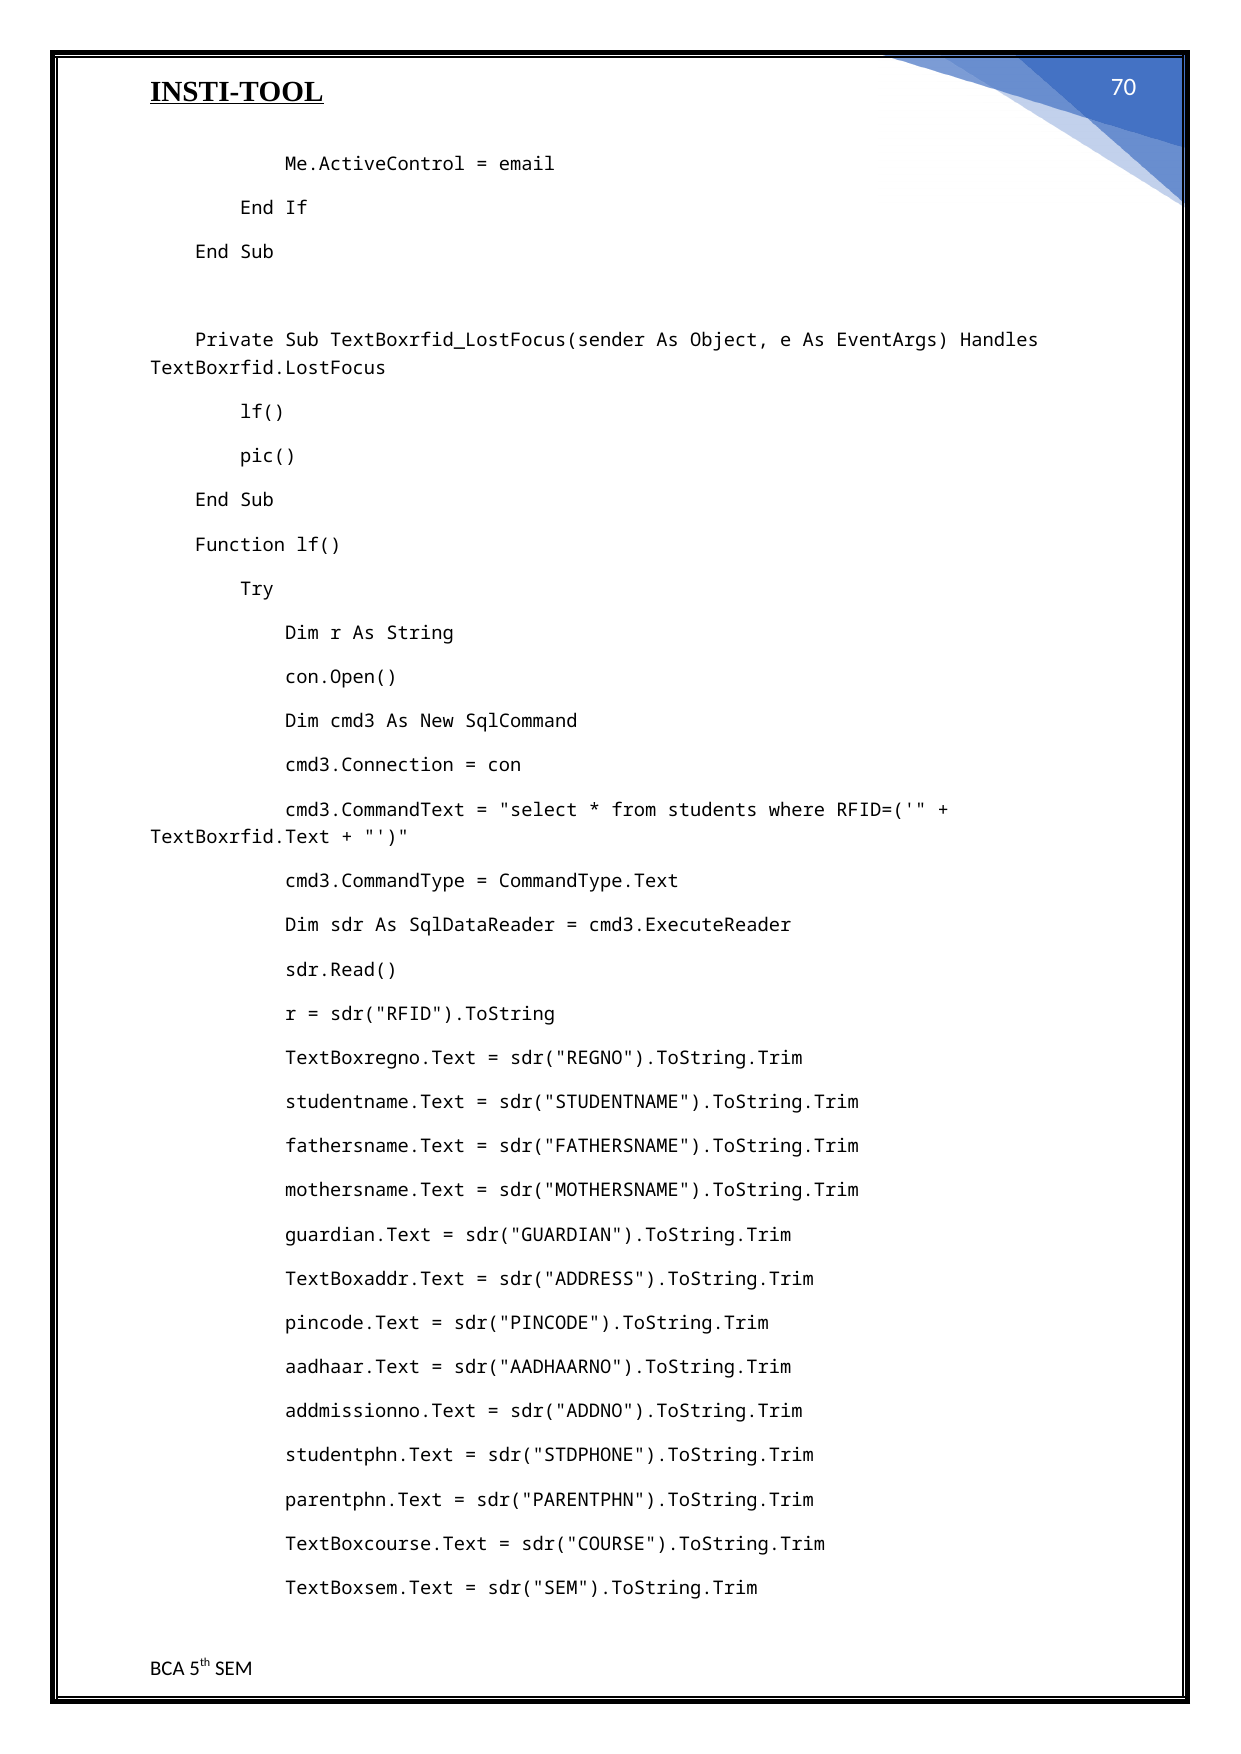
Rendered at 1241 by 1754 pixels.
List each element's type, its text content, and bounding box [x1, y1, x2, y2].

text fathersname.Text = sdr("FATHERSNAME").ToString.Trim [150, 1132, 1090, 1158]
text End Sub [150, 487, 1090, 512]
text sdr.Read() [150, 956, 1090, 981]
text Private Sub TextBoxrfid_LostFocus(sender As Object, e As EventArgs) Handles TextBoxrfid.LostFocus [150, 327, 1090, 380]
text Dim cmd3 As New SqlCommand [150, 707, 1090, 733]
text addmissionno.Text = sdr("ADDNO").ToString.Trim [150, 1397, 1090, 1423]
text End If [150, 194, 1090, 220]
text Dim r As String [150, 619, 1090, 645]
text lf() [150, 398, 1090, 424]
text cmd3.CommandType = CommandType.Text [150, 867, 1090, 893]
text Me.ActiveControl = email [150, 150, 1090, 176]
text cmd3.CommandText = "select * from students where RFID=('" + TextBoxrfid.Text + "')" [150, 796, 1090, 849]
text studentname.Text = sdr("STUDENTNAME").ToString.Trim [150, 1088, 1090, 1114]
text TextBoxsem.Text = sdr("SEM").ToString.Trim [150, 1574, 1090, 1600]
text End Sub [150, 238, 1090, 264]
text aadhaar.Text = sdr("AADHAARNO").ToString.Trim [150, 1353, 1090, 1379]
text cmd3.Connection = con [150, 752, 1090, 777]
text TextBoxregno.Text = sdr("REGNO").ToString.Trim [150, 1044, 1090, 1070]
text Dim sdr As SqlDataReader = cmd3.ExecuteReader [150, 912, 1090, 937]
text pincode.Text = sdr("PINCODE").ToString.Trim [150, 1309, 1090, 1335]
text Function lf() [150, 531, 1090, 556]
text con.Open() [150, 663, 1090, 689]
text TextBoxcourse.Text = sdr("COURSE").ToString.Trim [150, 1530, 1090, 1556]
picture [878, 58, 1182, 209]
text TextBoxaddr.Text = sdr("ADDRESS").ToString.Trim [150, 1265, 1090, 1291]
text pic() [150, 442, 1090, 468]
text guardian.Text = sdr("GUARDIAN").ToString.Trim [150, 1221, 1090, 1246]
text studentphn.Text = sdr("STDPHONE").ToString.Trim [150, 1442, 1090, 1467]
text parentphn.Text = sdr("PARENTPHN").ToString.Trim [150, 1486, 1090, 1511]
text r = sdr("RFID").ToString [150, 1000, 1090, 1026]
text mothersname.Text = sdr("MOTHERSNAME").ToString.Trim [150, 1177, 1090, 1202]
text Try [150, 575, 1090, 601]
